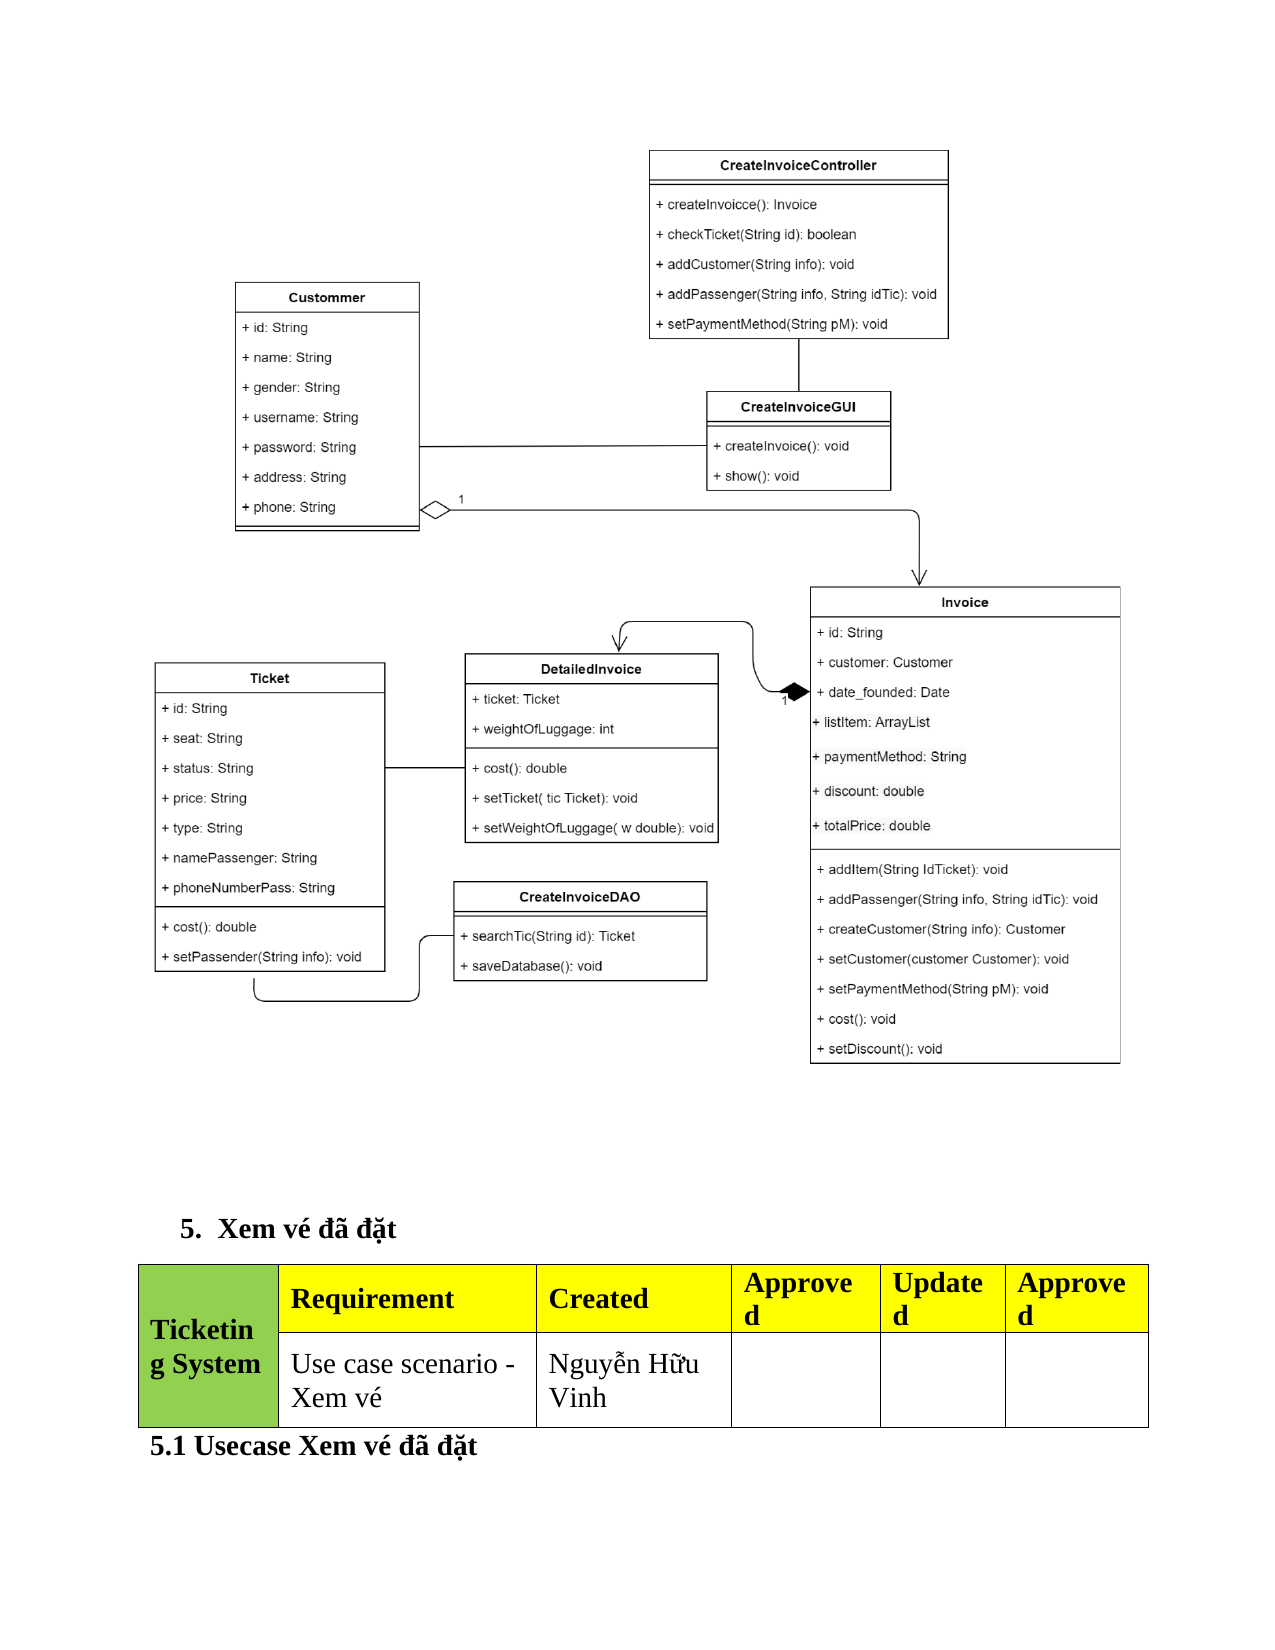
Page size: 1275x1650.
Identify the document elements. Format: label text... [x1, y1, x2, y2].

table_header Created [537, 1265, 731, 1332]
list Xem vé đã đặt [180, 1211, 1125, 1244]
picture [154, 150, 1121, 1067]
table_header Requirement [279, 1265, 536, 1332]
table_cell [1006, 1333, 1148, 1427]
table_cell [881, 1333, 1005, 1427]
table_header Approved [1006, 1265, 1148, 1332]
table_header Ticketing System [139, 1265, 278, 1427]
table_header Updated [881, 1265, 1005, 1332]
table_cell Nguyễn Hữu Vinh [537, 1333, 731, 1427]
table_cell Use case scenario - Xem vé [279, 1333, 536, 1427]
text 5.1 Usecase Xem vé đã đặt [150, 1428, 1125, 1462]
table_cell [732, 1333, 880, 1427]
table_header Approved [732, 1265, 880, 1332]
